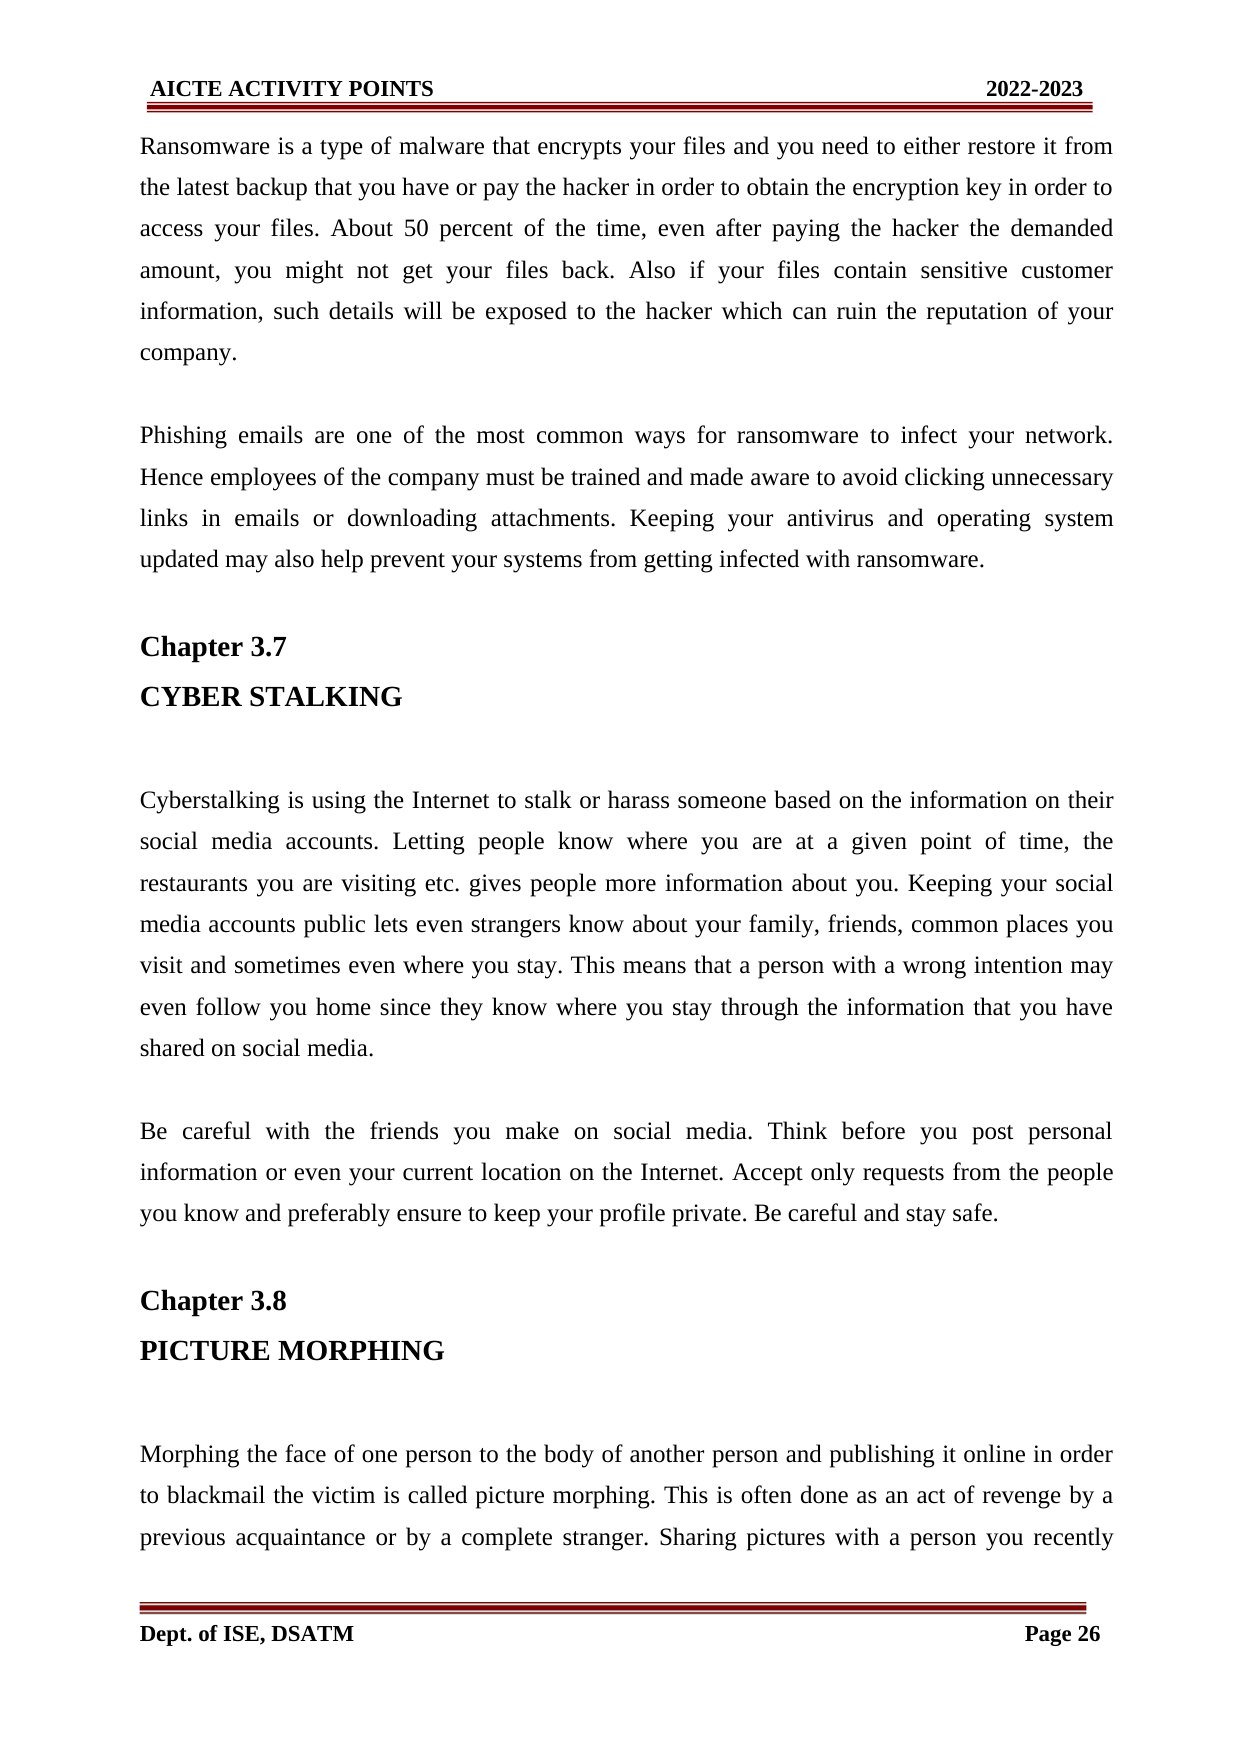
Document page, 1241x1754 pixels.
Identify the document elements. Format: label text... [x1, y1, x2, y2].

text PICTURE MORPHING [139, 1333, 1117, 1367]
text Cyberstalking is using the Internet to stalk or harass someone based on the information on their social media accounts. Letting people know where you are at a given point of time, the restaurants you are visiting etc. gives people more information about you. Keeping your social media accounts public lets even strangers know about your family, friends, common places you visit and sometimes even where you stay. This means that a person with a wrong intention may even follow you home since they know where you stay through the information that you have shared on social media. Be careful with the friends you make on social media. Think before you post personal information or even your current location on the Internet. Accept only requests from the people you know and preferably ensure to keep your profile private. Be careful and stay safe. [139, 772, 1115, 890]
text Chapter 3.8 [139, 1283, 1117, 1316]
text Cyberstalking is using the Internet to stalk or harass someone based on the information on their social media accounts. Letting people know where you are at a given point of time, the restaurants you are visiting etc. gives people more information about you. Keeping your social media accounts public lets even strangers know about your family, friends, common places you visit and sometimes even where you stay. This means that a person with a wrong intention may even follow you home since they know where you stay through the information that you have shared on social media. Be careful with the friends you make on social media. Think before you post personal information or even your current location on the Internet. Accept only requests from the people you know and preferably ensure to keep your profile private. Be careful and stay safe. [139, 891, 1115, 962]
picture [139, 1602, 1087, 1616]
text Cyberstalking is using the Internet to stalk or harass someone based on the information on their social media accounts. Letting people know where you are at a given point of time, the restaurants you are visiting etc. gives people more information about you. Keeping your social media accounts public lets even strangers know about your family, friends, common places you visit and sometimes even where you stay. This means that a person with a wrong intention may even follow you home since they know where you stay through the information that you have shared on social media. Be careful with the friends you make on social media. Think before you post personal information or even your current location on the Internet. Accept only requests from the people you know and preferably ensure to keep your profile private. Be careful and stay safe. [139, 963, 1115, 1227]
text CYBER STALKING [139, 679, 1117, 712]
text Ransomware is a type of malware that encrypts your files and you need to either restore it from the latest backup that you have or pay the hacker in order to obtain the encryption key in order to access your files. About 50 percent of the time, even after paying the hacker the demanded amount, you might not get your files back. Also if your files contain sensitive customer information, such details will be exposed to the hacker which can ruin the reputation of your company. Phishing emails are one of the most common ways for ransomware to infect your network. Hence employees of the company must be trained and made aware to avoid clicking unnecessary links in emails or downloading attachments. Keeping your antivirus and operating system updated may also help prevent your systems from getting infected with ransomware. [139, 185, 1115, 525]
text Chapter 3.7 [139, 629, 1117, 662]
text Ransomware is a type of malware that encrypts your files and you need to either restore it from the latest backup that you have or pay the hacker in order to obtain the encryption key in order to access your files. About 50 percent of the time, even after paying the hacker the demanded amount, you might not get your files back. Also if your files contain sensitive customer information, such details will be exposed to the hacker which can ruin the reputation of your company. Phishing emails are one of the most common ways for ransomware to infect your network. Hence employees of the company must be trained and made aware to avoid clicking unnecessary links in emails or downloading attachments. Keeping your antivirus and operating system updated may also help prevent your systems from getting infected with ransomware. [139, 118, 1115, 184]
